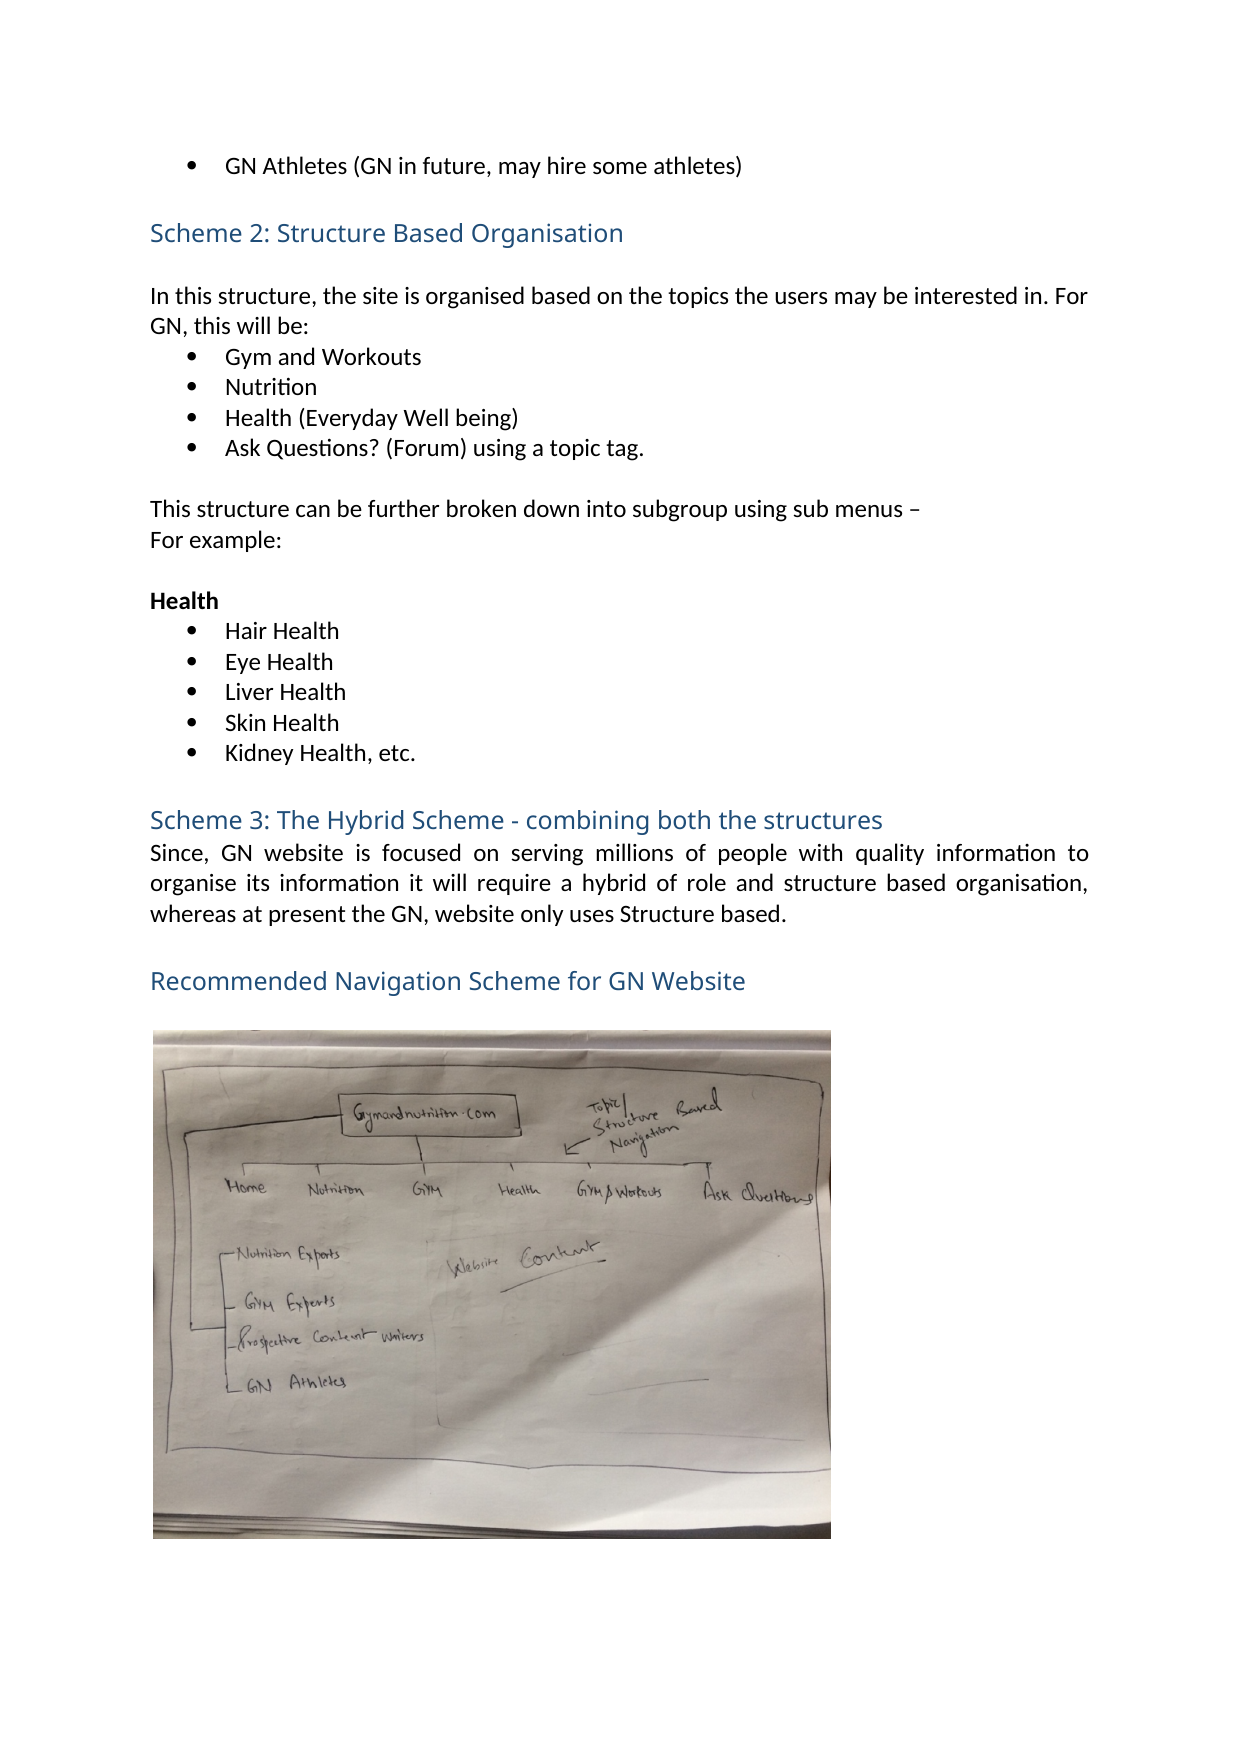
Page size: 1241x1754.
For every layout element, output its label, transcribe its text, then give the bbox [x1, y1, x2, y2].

text Health [150, 585, 1090, 616]
picture [153, 1030, 831, 1539]
list GN Athletes (GN in future, may hire some athletes) [187, 150, 1090, 181]
list Kidney Health, etc. [187, 738, 1090, 768]
text In this structure, the site is organised based on the topics the users may be interested in. For GN, this will be: [150, 280, 1090, 341]
list Hair Health [187, 616, 1090, 646]
subtitle Scheme 2: Structure Based Organisation [150, 215, 1090, 249]
list Gym and Workouts [187, 341, 1090, 371]
list Ask Questions? (Forum) using a topic tag. [187, 432, 1090, 463]
subtitle Recommended Navigation Scheme for GN Website [150, 963, 1090, 997]
list Skin Health [187, 707, 1090, 738]
text Since, GN website is focused on serving millions of people with quality information to organise its information it will require a hybrid of role and structure based organisation, whereas at present the GN, website only uses Structure based. [150, 837, 1090, 928]
text For example: [150, 524, 1090, 554]
list Health (Everyday Well being) [187, 402, 1090, 432]
list Nutrition [187, 371, 1090, 402]
list Eye Health [187, 646, 1090, 677]
text This structure can be further broken down into subgroup using sub menus – [150, 493, 1090, 524]
list Liver Health [187, 677, 1090, 707]
subtitle Scheme 3: The Hybrid Scheme - combining both the structures [150, 803, 1090, 837]
